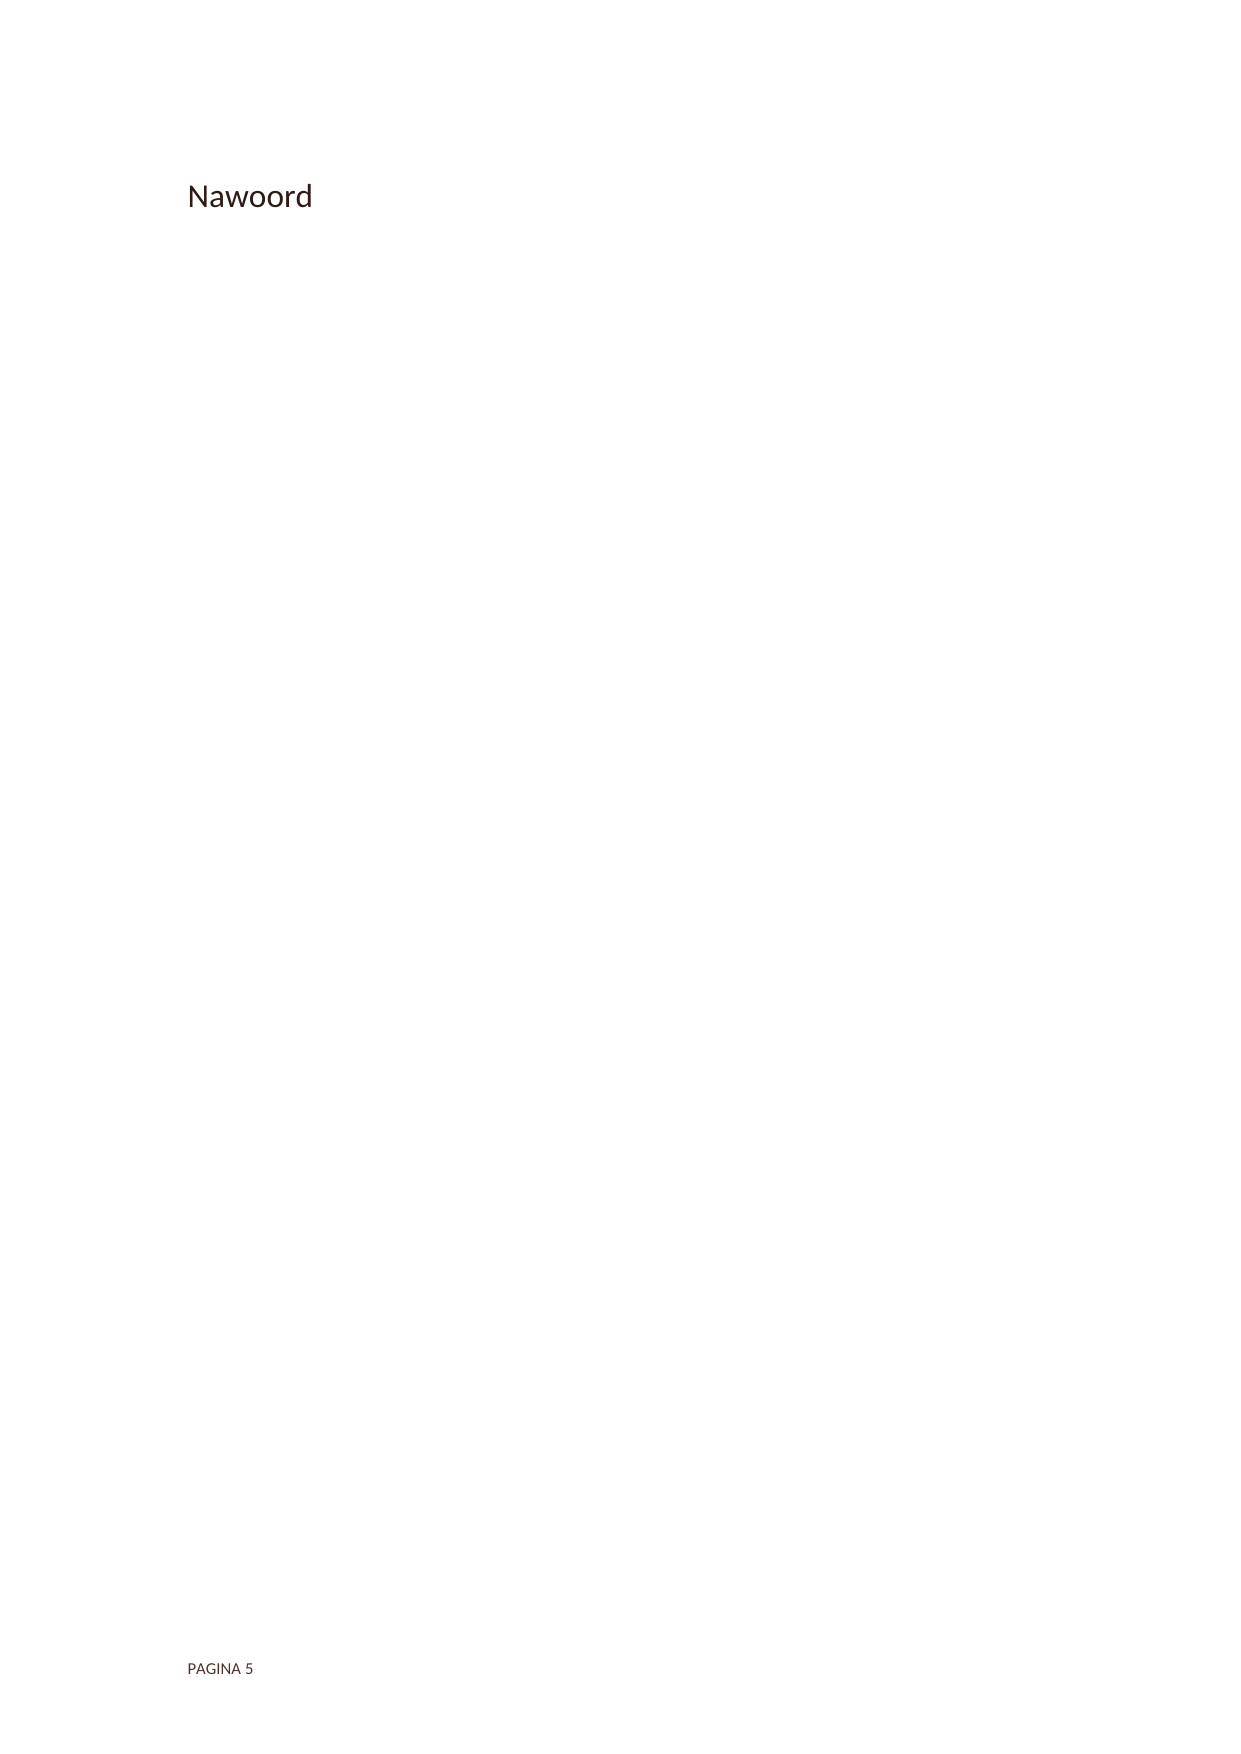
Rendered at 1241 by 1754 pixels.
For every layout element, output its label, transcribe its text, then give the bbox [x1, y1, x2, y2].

subtitle Nawoord [187, 175, 1053, 216]
